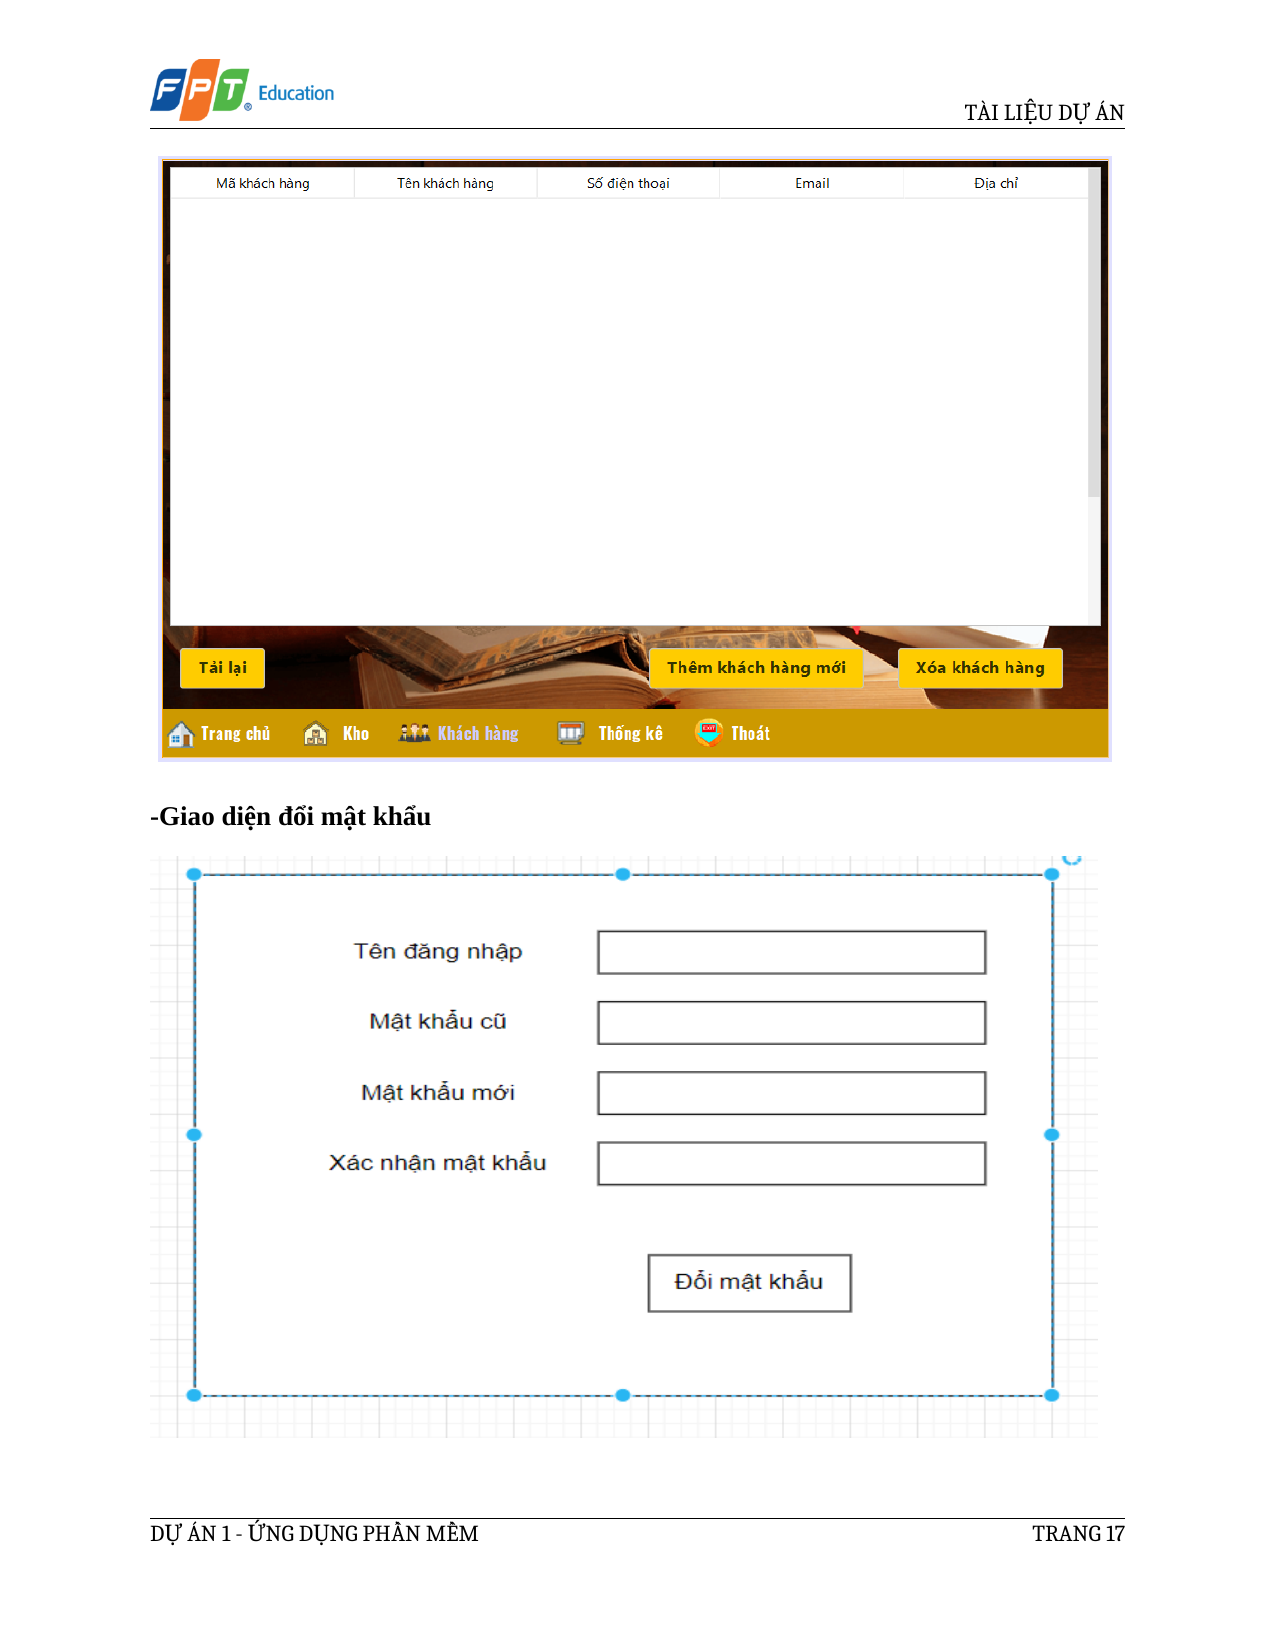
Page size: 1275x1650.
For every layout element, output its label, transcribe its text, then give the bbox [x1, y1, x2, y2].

picture [150, 856, 1098, 1438]
picture [150, 150, 1125, 775]
picture [150, 59, 336, 121]
text -Giao diện đổi mật khẩu [150, 800, 1125, 831]
